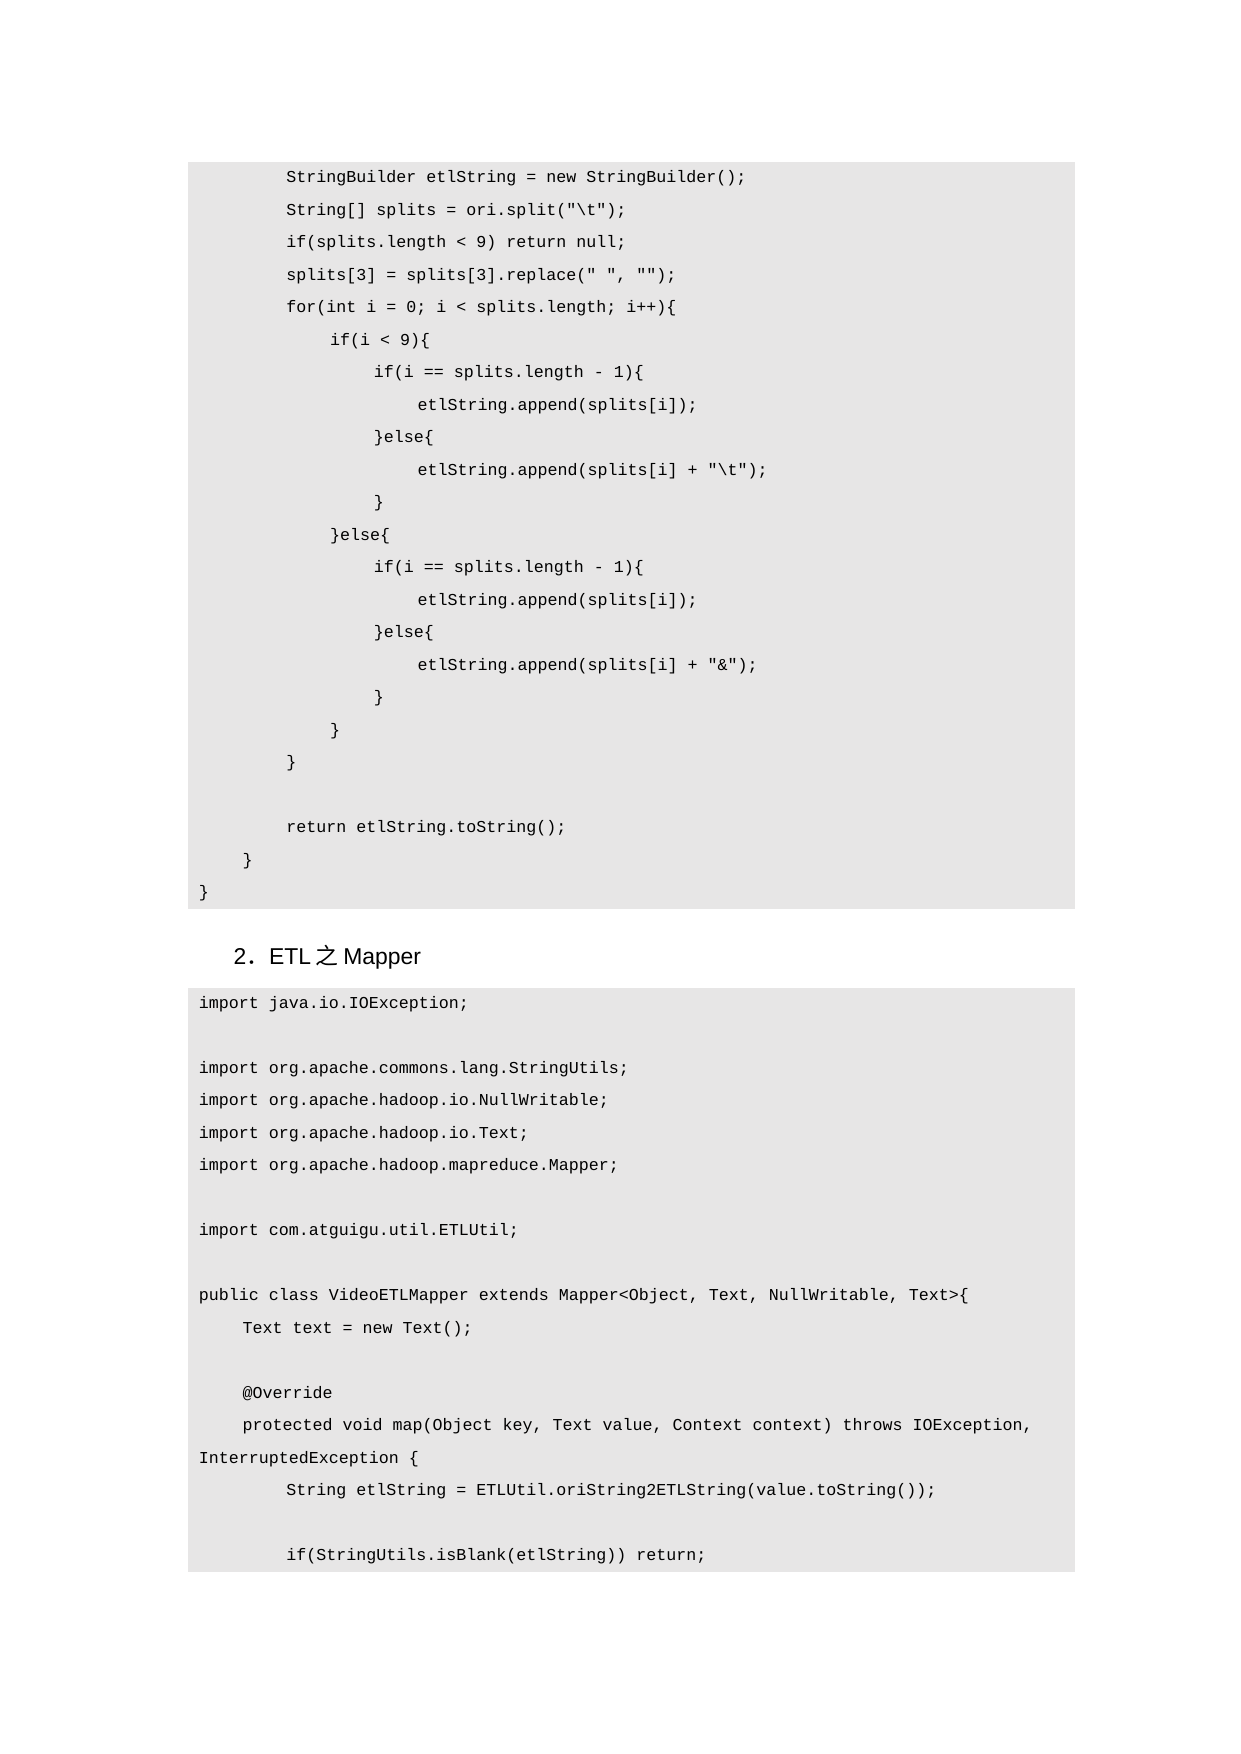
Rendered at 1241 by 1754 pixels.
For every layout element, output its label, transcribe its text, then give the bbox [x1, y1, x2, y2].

text 2．ETL之Mapper [187, 922, 1053, 987]
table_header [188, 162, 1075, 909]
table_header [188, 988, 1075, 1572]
